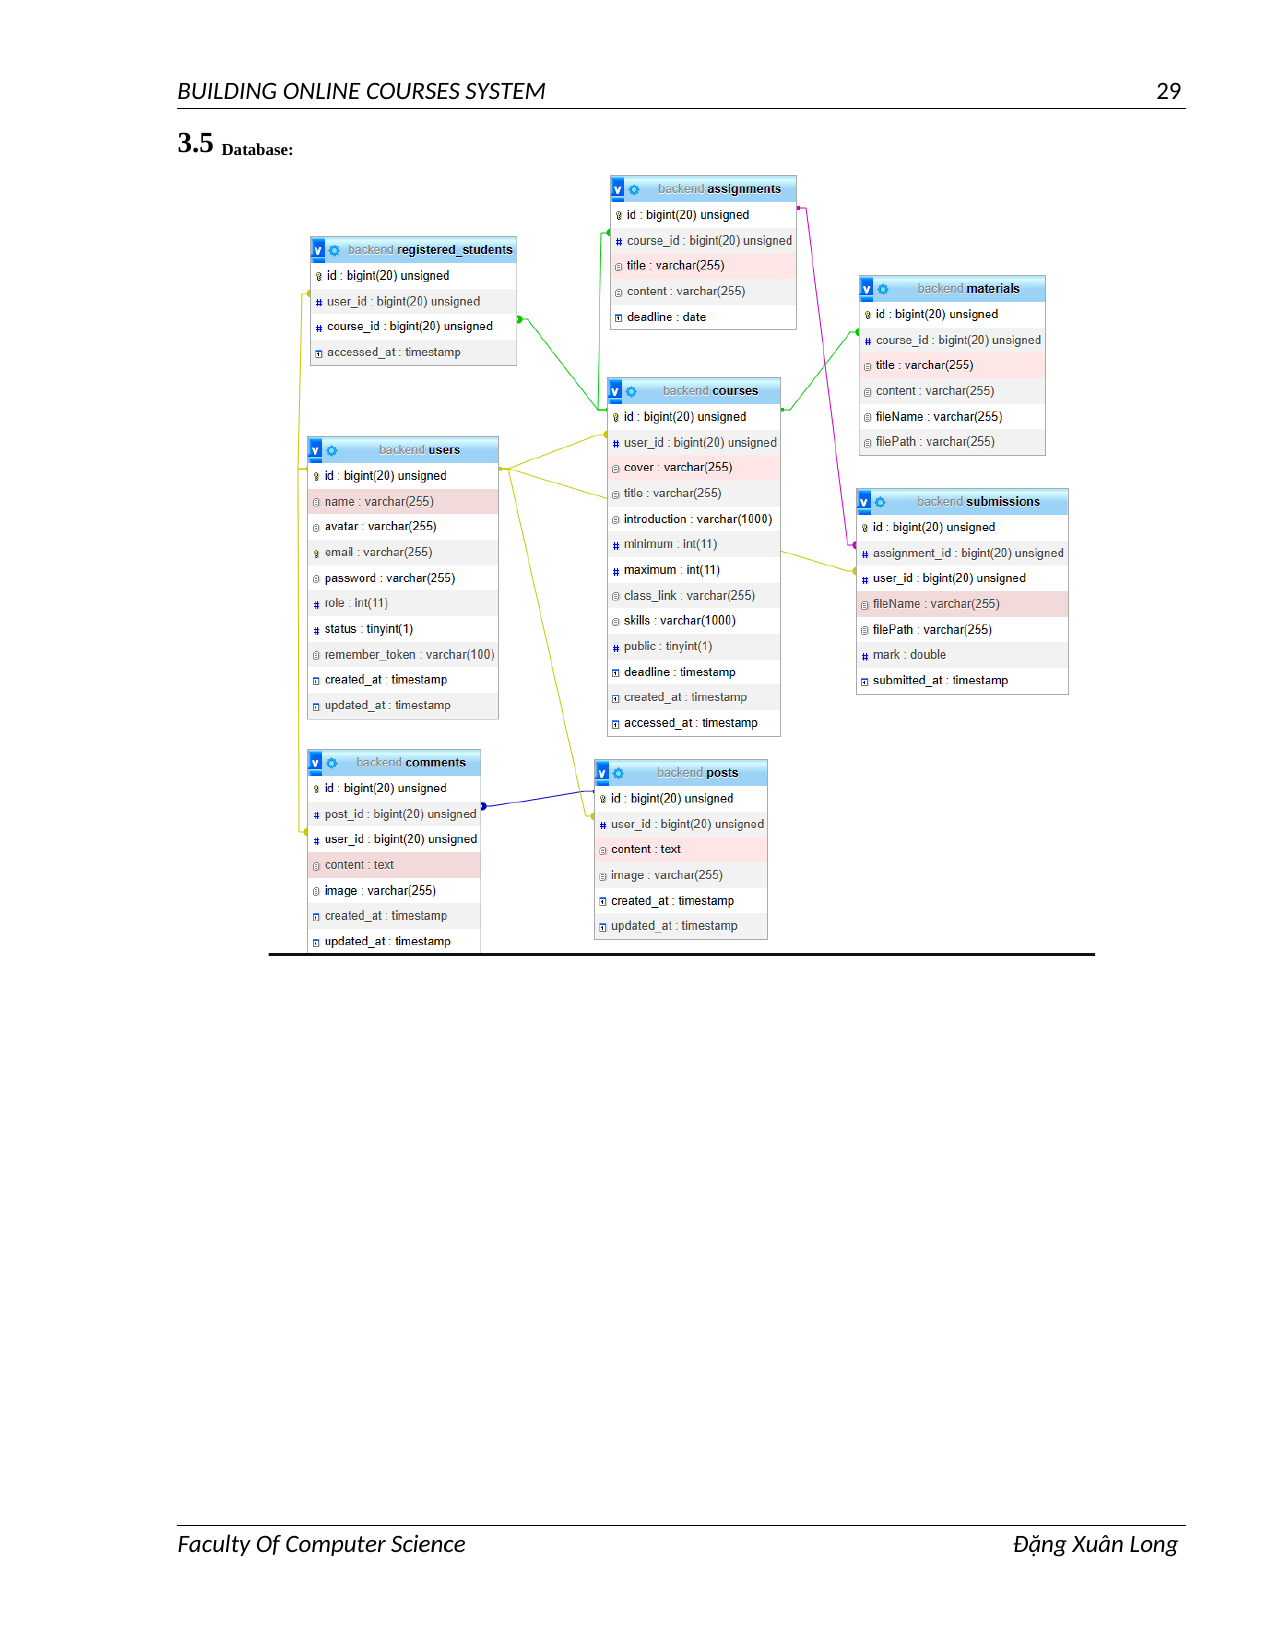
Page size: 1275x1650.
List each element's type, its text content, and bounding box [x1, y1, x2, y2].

subtitle Database: [177, 125, 1186, 159]
picture [268, 175, 1096, 956]
